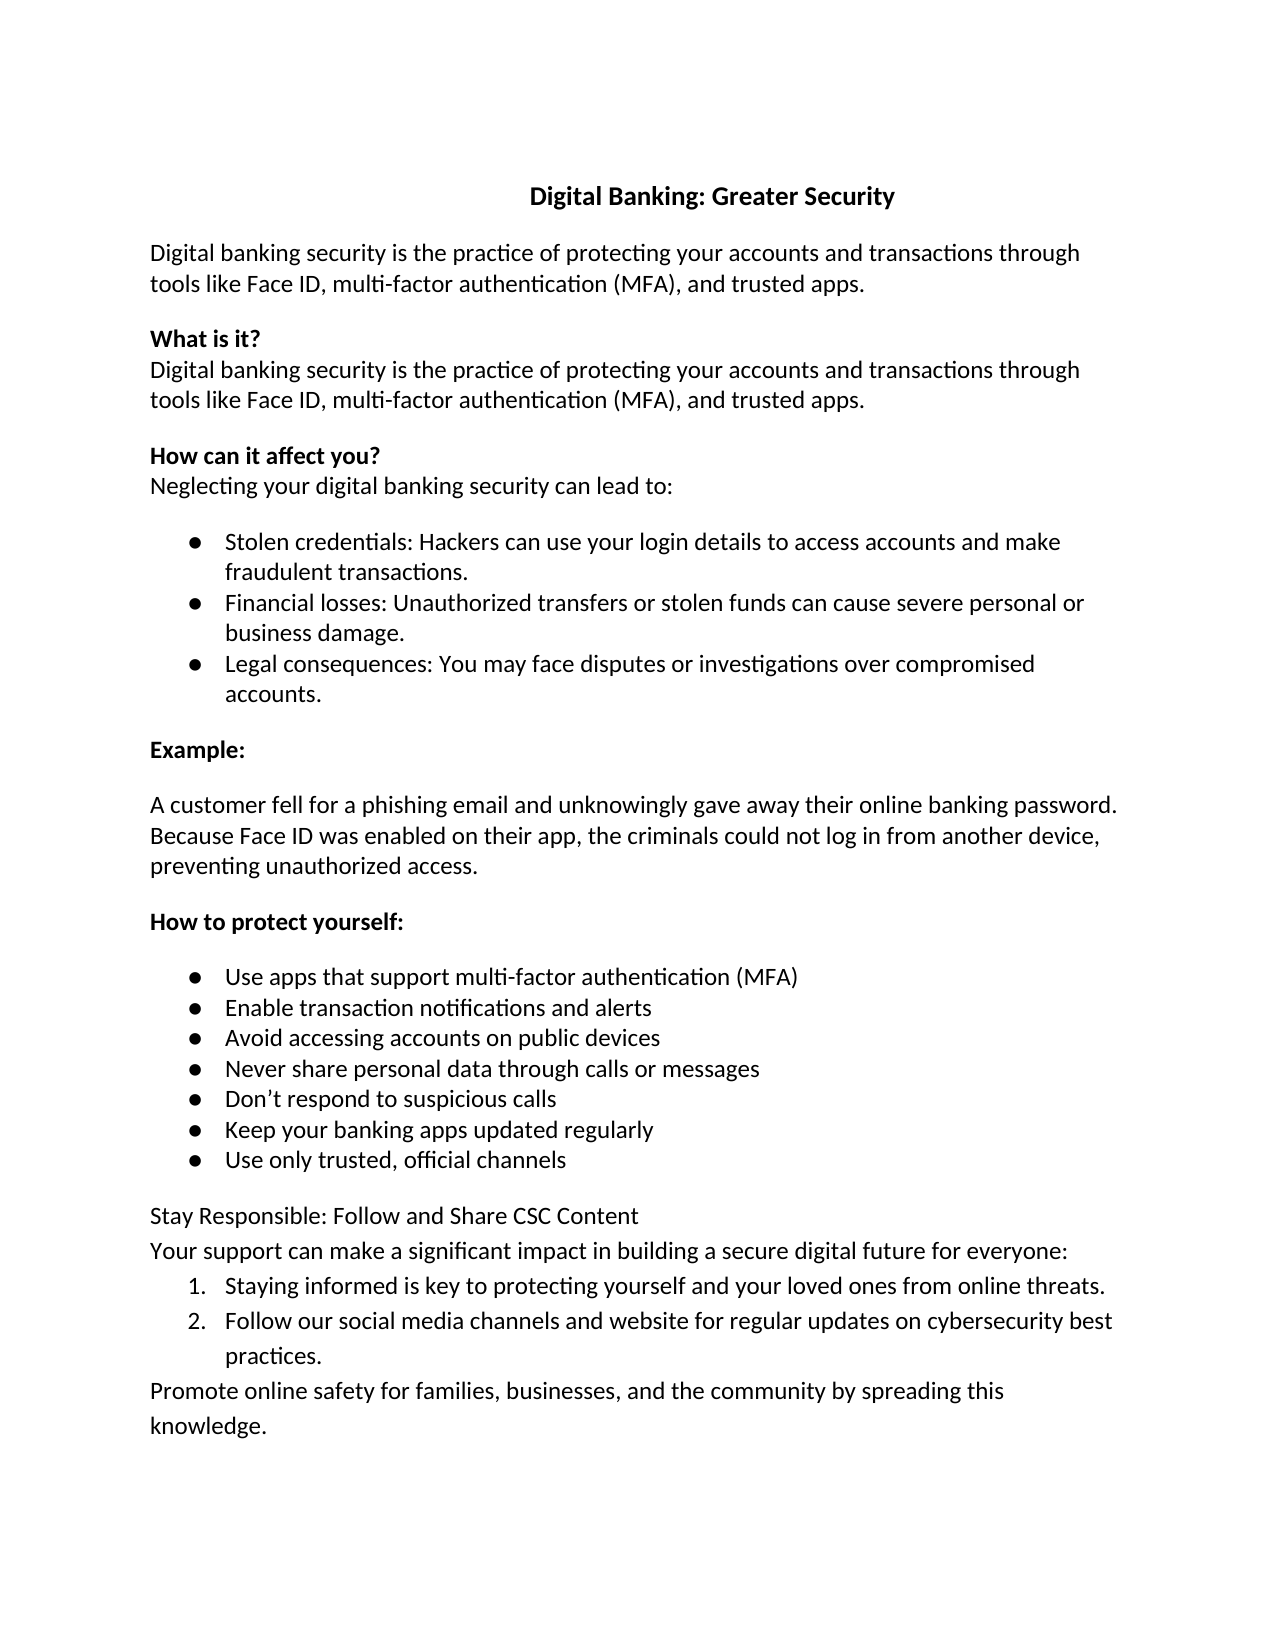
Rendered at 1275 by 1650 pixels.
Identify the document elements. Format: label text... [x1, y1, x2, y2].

subtitle Digital Banking: Greater Security [225, 179, 1125, 212]
list Keep your banking apps updated regularly [187, 1114, 1125, 1145]
list Follow our social media channels and website for regular updates on cybersecurity best practices. [187, 1305, 1125, 1371]
list Legal consequences: You may face disputes or investigations over compromised accounts. [187, 648, 1125, 709]
list Use apps that support multi-factor authentication (MFA) [187, 962, 1125, 992]
text How can it affect you? Neglecting your digital banking security can lead to: [150, 440, 1125, 501]
text Promote online safety for families, businesses, and the community by spreading this knowledge. [150, 1375, 1125, 1441]
text A customer fell for a phishing email and unknowingly gave away their online banking password. Because Face ID was enabled on their app, the criminals could not log in from another device, preventing unauthorized access. [150, 789, 1125, 881]
list Use only trusted, official channels [187, 1145, 1125, 1175]
list Stolen credentials: Hackers can use your login details to access accounts and make fraudulent transactions. [187, 526, 1125, 587]
list Staying informed is key to protecting yourself and your loved ones from online threats. [187, 1270, 1125, 1301]
text How to protect yourself: [150, 906, 1125, 937]
text What is it? Digital banking security is the practice of protecting your accounts and transactions through tools like Face ID, multi-factor authentication (MFA), and trusted apps. [150, 323, 1125, 415]
text Your support can make a significant impact in building a secure digital future for everyone: [150, 1235, 1125, 1266]
list Financial losses: Unauthorized transfers or stolen funds can cause severe personal or business damage. [187, 587, 1125, 648]
list Never share personal data through calls or messages [187, 1053, 1125, 1084]
list Avoid accessing accounts on public devices [187, 1023, 1125, 1053]
list Don’t respond to suspicious calls [187, 1084, 1125, 1114]
text Digital banking security is the practice of protecting your accounts and transactions through tools like Face ID, multi-factor authentication (MFA), and trusted apps. [150, 237, 1125, 298]
text Stay Responsible: Follow and Share CSC Content [150, 1200, 1125, 1231]
text Example: [150, 734, 1125, 764]
list Enable transaction notifications and alerts [187, 992, 1125, 1023]
